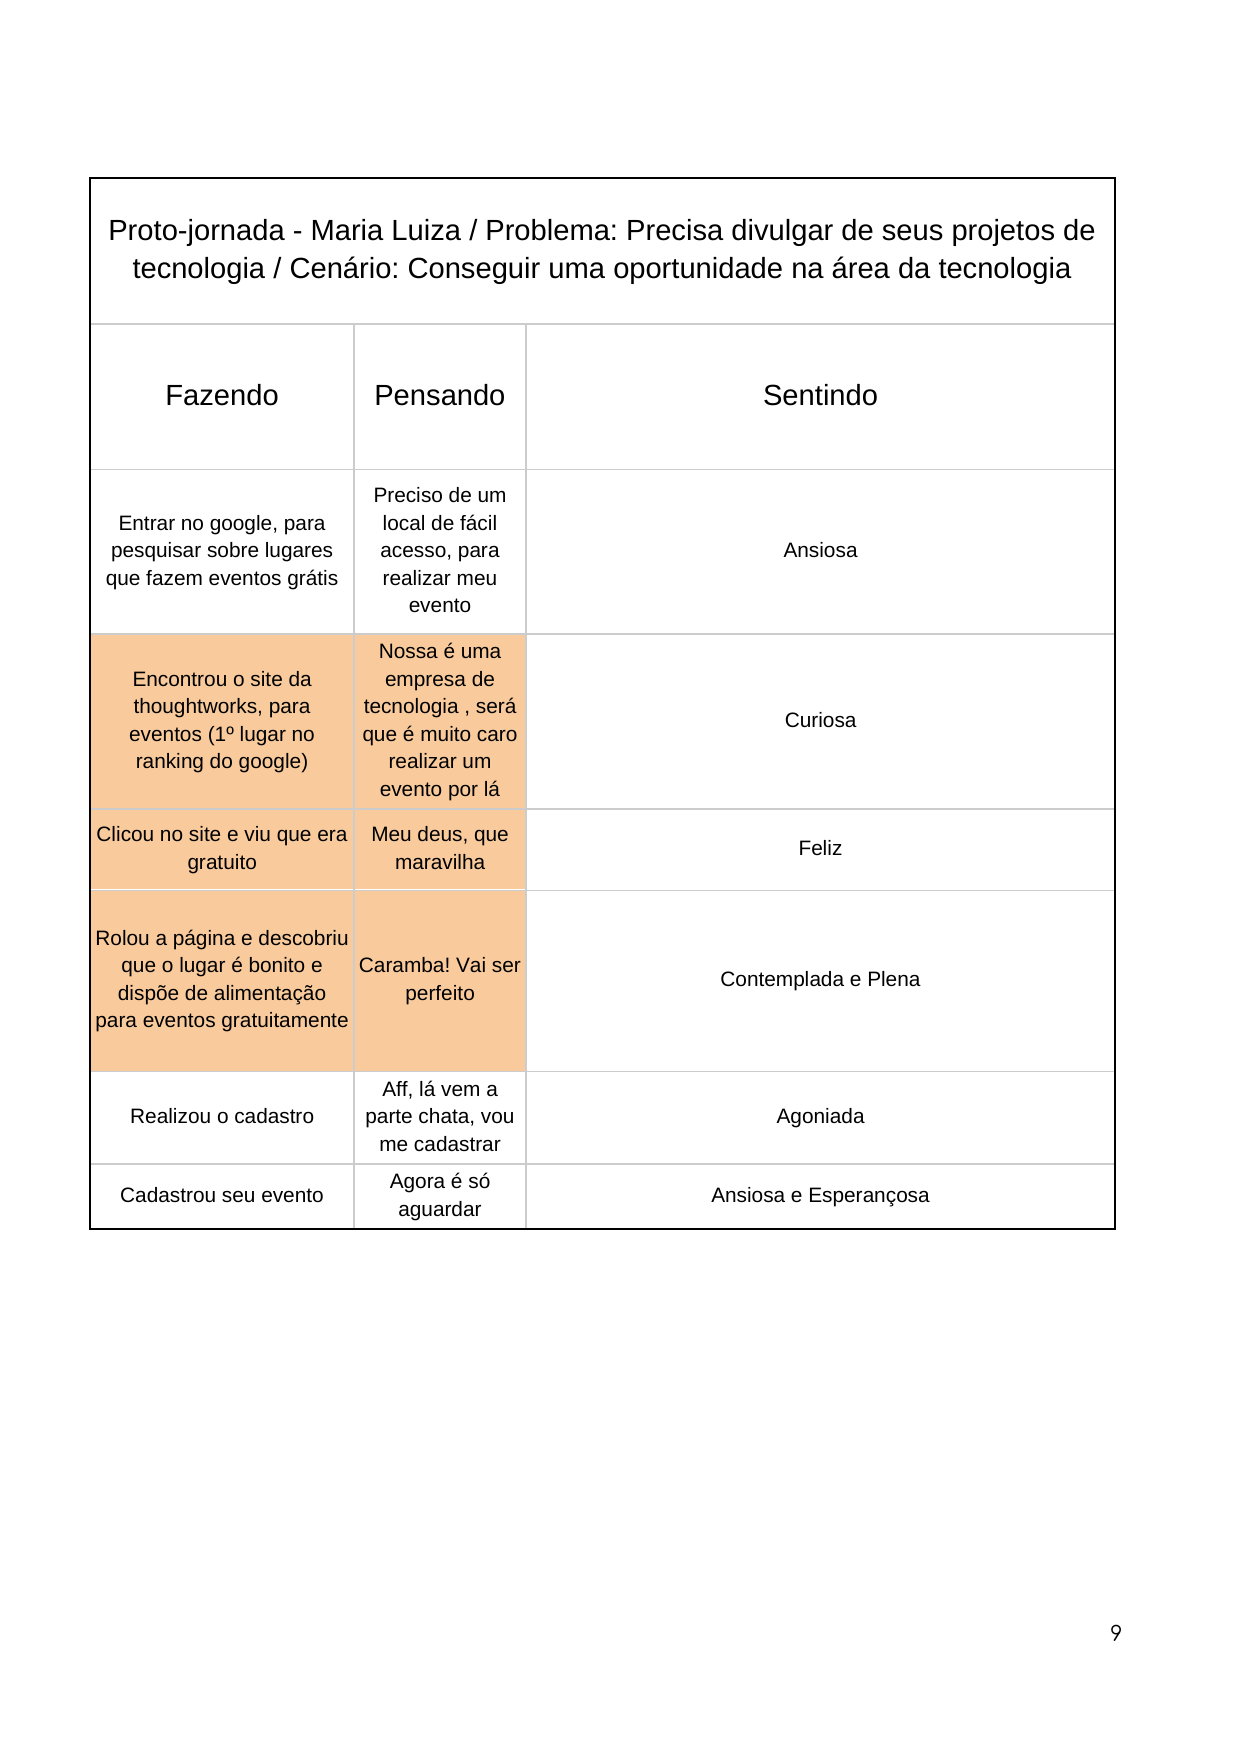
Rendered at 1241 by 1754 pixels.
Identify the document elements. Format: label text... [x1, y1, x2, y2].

table_cell Contemplada e Plena [527, 891, 1114, 1071]
table_cell Sentindo [527, 325, 1114, 469]
table_cell Feliz [527, 810, 1114, 889]
table_cell Ansiosa e Esperançosa [527, 1165, 1114, 1228]
table_cell Agoniada [527, 1072, 1114, 1163]
table_cell Fazendo [91, 325, 353, 469]
table_cell Aff, lá vem a parte chata, vou me cadastrar [355, 1072, 525, 1163]
table_cell Curiosa [527, 635, 1114, 808]
table_header Proto-jornada - Maria Luiza / Problema: Precisa divulgar de seus projetos de tecnologia / Cenário: Conseguir uma oportunidade na área da tecnologia [91, 179, 1114, 323]
table_cell Nossa é uma empresa de tecnologia , será que é muito caro realizar um evento por lá [355, 635, 525, 808]
table_cell Cadastrou seu evento [91, 1165, 353, 1228]
table_cell Pensando [355, 325, 525, 469]
table_cell Ansiosa [527, 470, 1114, 633]
table_cell Entrar no google, para pesquisar sobre lugares que fazem eventos grátis [91, 470, 353, 633]
table_cell Encontrou o site da thoughtworks, para eventos (1º lugar no ranking do google) [91, 635, 353, 808]
table_cell Clicou no site e viu que era gratuito [91, 810, 353, 889]
table_cell Caramba! Vai ser perfeito [355, 891, 525, 1071]
table_cell Realizou o cadastro [91, 1072, 353, 1163]
table_cell Rolou a página e descobriu que o lugar é bonito e dispõe de alimentação para eventos gratuitamente [91, 891, 353, 1071]
table_cell Meu deus, que maravilha [355, 810, 525, 889]
table_cell Preciso de um local de fácil acesso, para realizar meu evento [355, 470, 525, 633]
table_cell Agora é só aguardar [355, 1165, 525, 1228]
